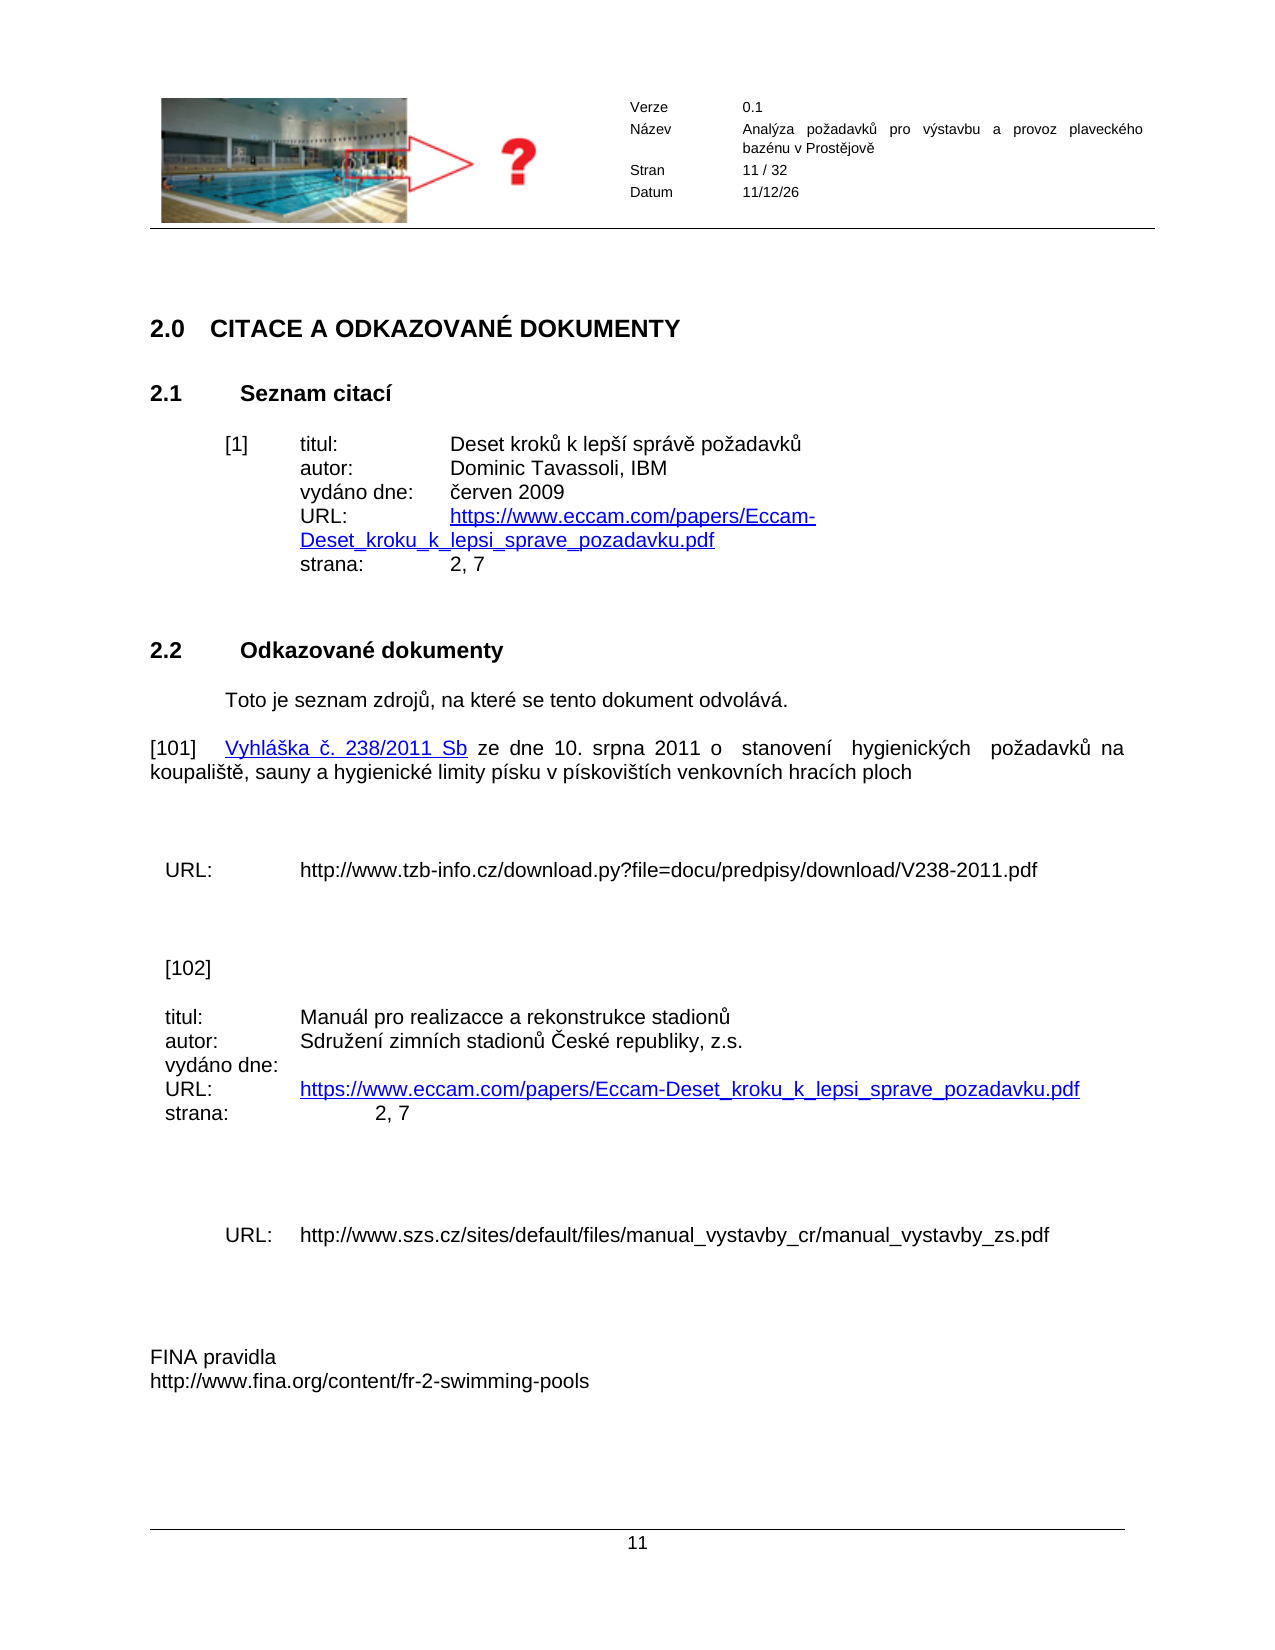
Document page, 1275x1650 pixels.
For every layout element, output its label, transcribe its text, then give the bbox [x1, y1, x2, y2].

text titul: Manuál pro realizacce a rekonstrukce stadionů autor: Sdružení zimních stadionů České republiky, z.s. vydáno dne: URL: https://www.eccam.com/papers/Eccam-Deset_kroku_k_lepsi_sprave_pozadavku.pdf strana: 2, 7 [165, 1005, 1125, 1125]
text http://www.fina.org/content/fr-2-swimming-pools [150, 1368, 1125, 1392]
text [1] titul: Deset kroků k lepší správě požadavků autor: Dominic Tavassoli, IBM vydáno dne: červen 2009 URL: https://www.eccam.com/papers/Eccam-Deset_kroku_k_lepsi_sprave_pozadavku.pdf strana: 2, 7 [225, 432, 1125, 599]
text FINA pravidla [150, 1344, 1125, 1368]
picture [161, 98, 619, 223]
text [102] [165, 956, 1125, 980]
subtitle Citace a odkazované dokumenty [150, 314, 1125, 343]
text Toto je seznam zdrojů, na které se tento dokument odvolává. [150, 688, 1125, 712]
text [101] Vyhláška č. 238/2011 Sb ze dne 10. srpna 2011 o stanovení hygienických požadavků na koupaliště, sauny a hygienické limity písku v pískovištích venkovních hracích ploch [150, 736, 1125, 784]
text URL: http://www.szs.cz/sites/default/files/manual_vystavby_cr/manual_vystavby_zs.pdf [165, 1199, 1125, 1247]
text URL: http://www.tzb-info.cz/download.py?file=docu/predpisy/download/V238-2011.pdf [165, 858, 1125, 882]
subtitle Seznam citací [150, 380, 1125, 407]
subtitle Odkazované dokumenty [150, 637, 1125, 663]
